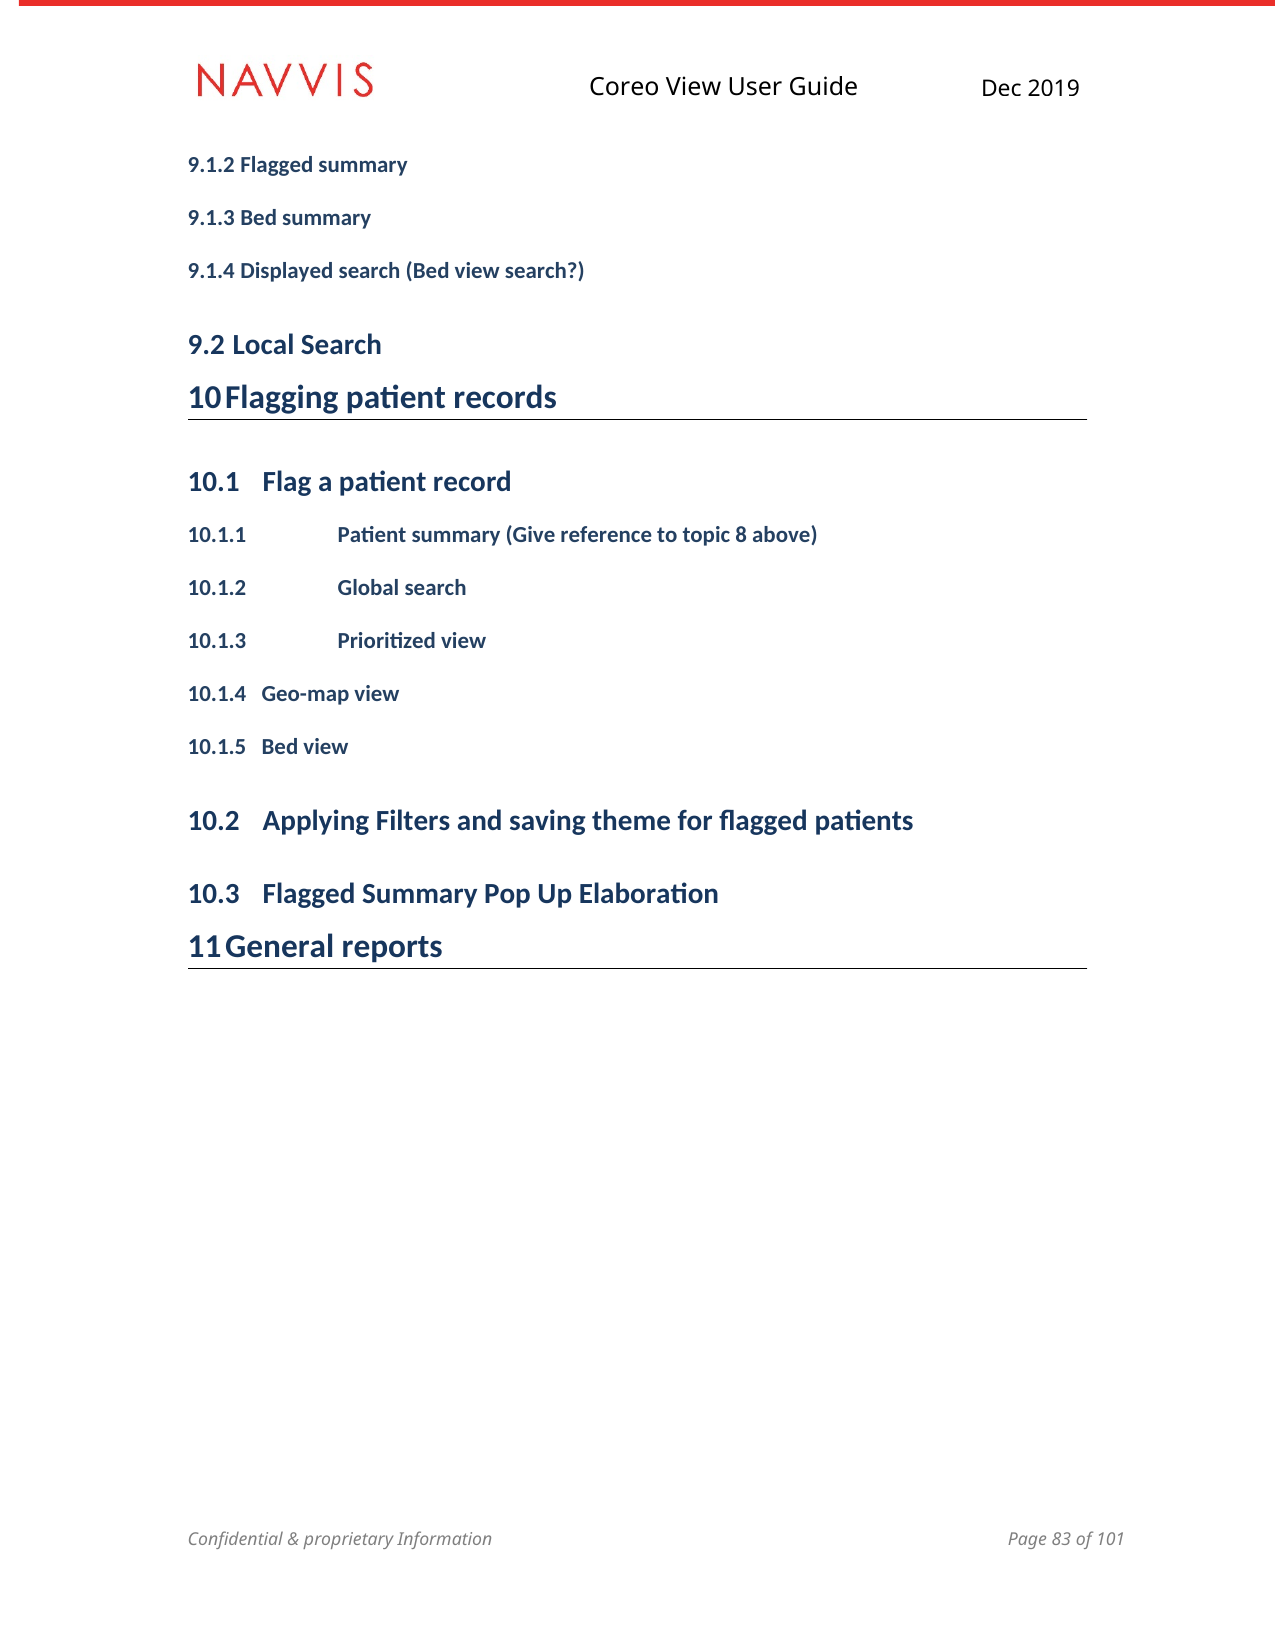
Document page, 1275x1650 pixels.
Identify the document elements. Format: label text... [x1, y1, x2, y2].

subtitle Displayed search (Bed view search?) [187, 256, 1087, 284]
subtitle Patient summary (Give reference to topic 8 above) [187, 520, 1087, 548]
subtitle Bed summary [187, 203, 1087, 231]
subtitle Flagging patient records [187, 376, 1087, 420]
subtitle Global search [187, 573, 1087, 601]
subtitle Flag a patient record [187, 463, 1087, 499]
picture [187, 55, 383, 104]
subtitle Local Search [187, 326, 1087, 361]
subtitle Geo-map view [187, 679, 1087, 707]
subtitle Applying Filters and saving theme for flagged patients [187, 802, 1087, 837]
subtitle Bed view [187, 732, 1087, 760]
subtitle Flagged Summary Pop Up Elaboration [187, 875, 1087, 910]
subtitle General reports [187, 925, 1087, 969]
subtitle Prioritized view [187, 626, 1087, 654]
subtitle Flagged summary [187, 150, 1087, 178]
